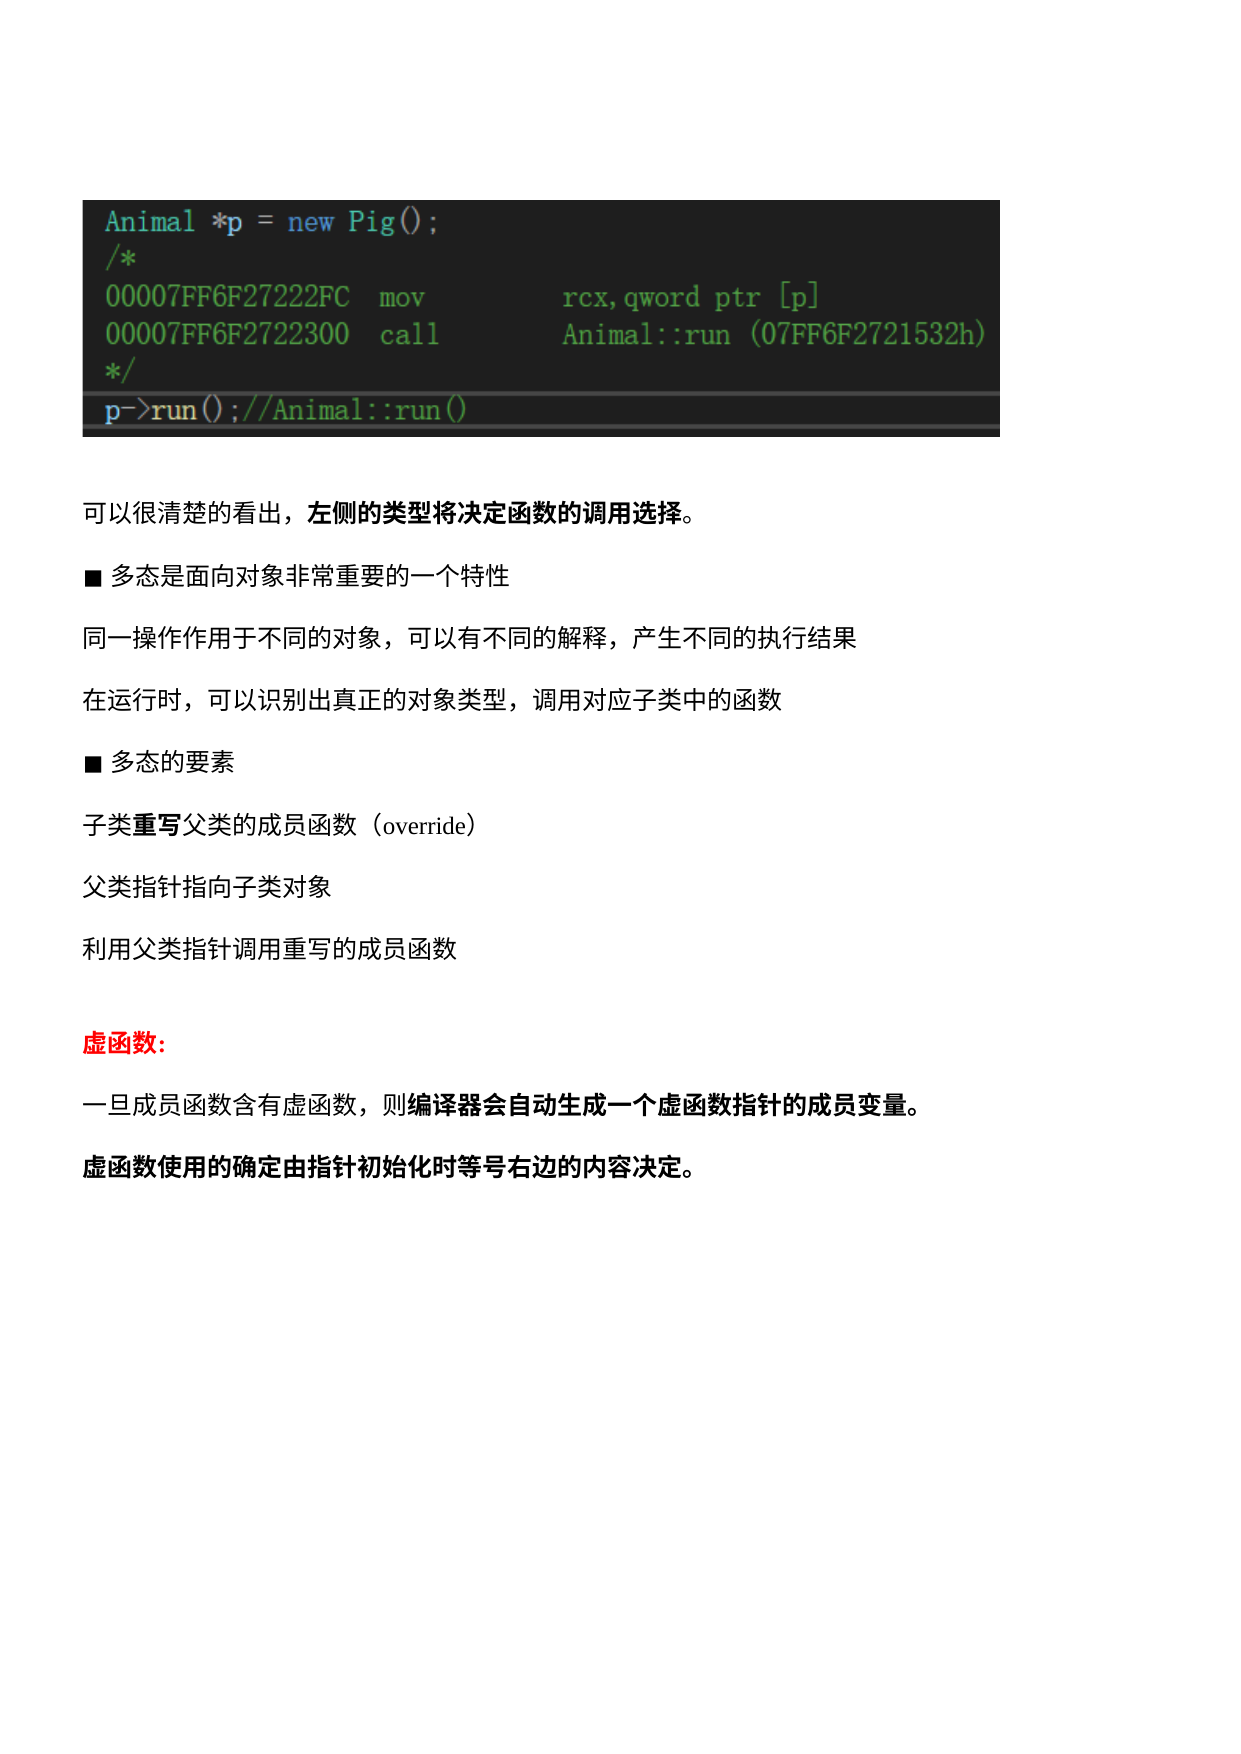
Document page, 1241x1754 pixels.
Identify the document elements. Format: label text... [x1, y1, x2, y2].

text 可以很清楚的看出，左侧的类型将决定函数的调用选择。 [83, 481, 1157, 543]
text 虚函数使用的确定由指针初始化时等号右边的内容决定。 [83, 1135, 1157, 1197]
text ◼ 多态是面向对象非常重要的一个特性 [83, 543, 1157, 605]
text ◼ 多态的要素 [83, 730, 1157, 792]
text 在运行时，可以识别出真正的对象类型，调用对应子类中的函数 [83, 667, 1157, 730]
text 子类重写父类的成员函数（override） [83, 792, 1157, 854]
text 虚函数: [83, 1010, 1157, 1072]
text 父类指针指向子类对象 [83, 854, 1157, 917]
text 利用父类指针调用重写的成员函数 [83, 917, 1157, 979]
text 一旦成员函数含有虚函数，则编译器会自动生成一个虚函数指针的成员变量。 [83, 1072, 1157, 1135]
text 同一操作作用于不同的对象，可以有不同的解释，产生不同的执行结果 [83, 605, 1157, 667]
picture [82, 200, 1000, 437]
